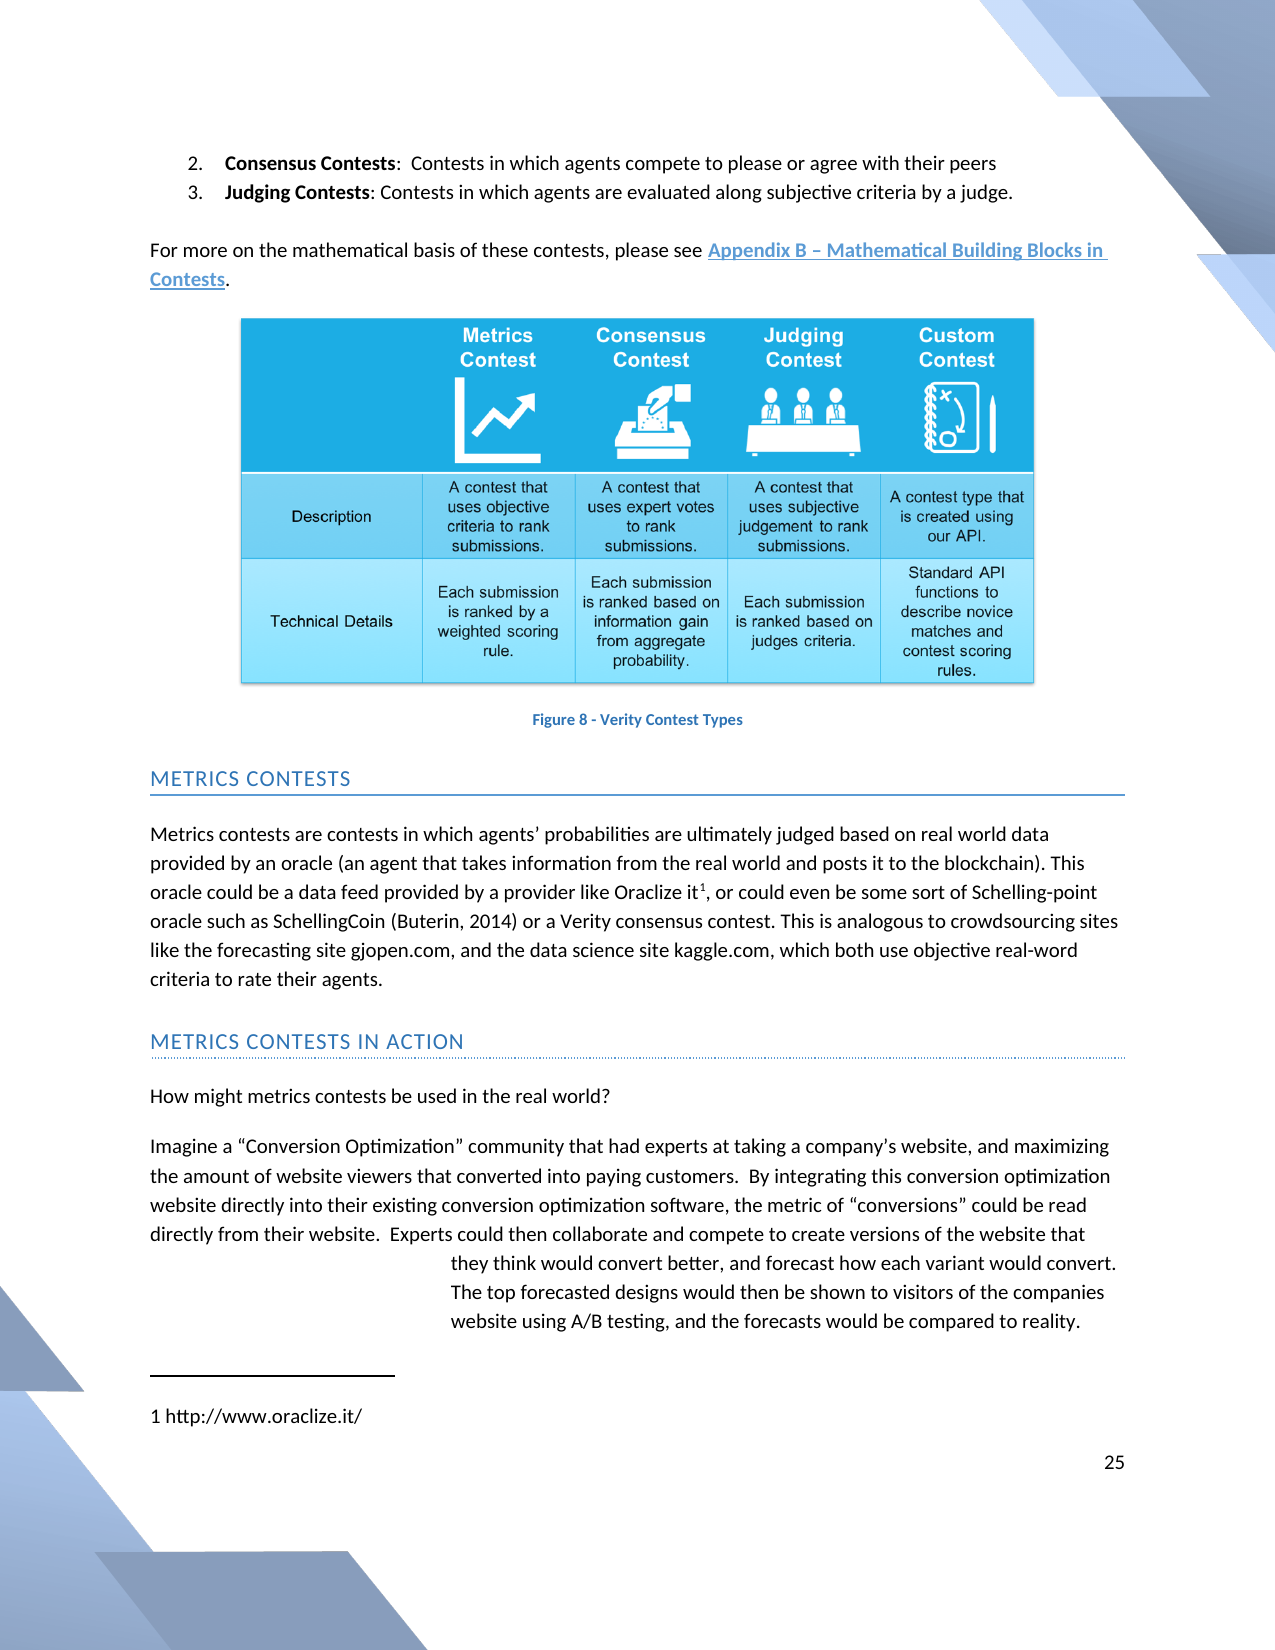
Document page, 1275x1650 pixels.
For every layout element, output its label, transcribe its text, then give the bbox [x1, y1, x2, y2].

text How might metrics contests be used in the real world? [150, 1084, 1125, 1109]
text Metrics contests are contests in which agents’ probabilities are ultimately judged based on real world data provided by an oracle (an agent that takes information from the real world and posts it to the blockchain). This oracle could be a data feed provided by a provider like Oraclize it, or could even be some sort of Schelling-point oracle such as SchellingCoin or a Verity consensus contest. This is analogous to crowdsourcing sites like the forecasting site gjopen.com, and the data science site kaggle.com, which both use objective real-word criteria to rate their agents. [150, 821, 1125, 992]
list Judging Contests: Contests in which agents are evaluated along subjective criteria by a judge. [187, 179, 1125, 204]
subtitle Metrics Contests [150, 764, 1125, 794]
subtitle Metrics Contests in Action [150, 1027, 1125, 1059]
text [150, 1134, 1125, 1334]
list Consensus Contests: Contests in which agents compete to please or agree with their peers [187, 150, 1125, 175]
text For more on the mathematical basis of these contests, please see Appendix B – Mathematical Building Blocks in Contests. [150, 237, 1125, 292]
text Figure 8 - Verity Contest Types [150, 709, 1125, 730]
picture [237, 316, 1038, 689]
